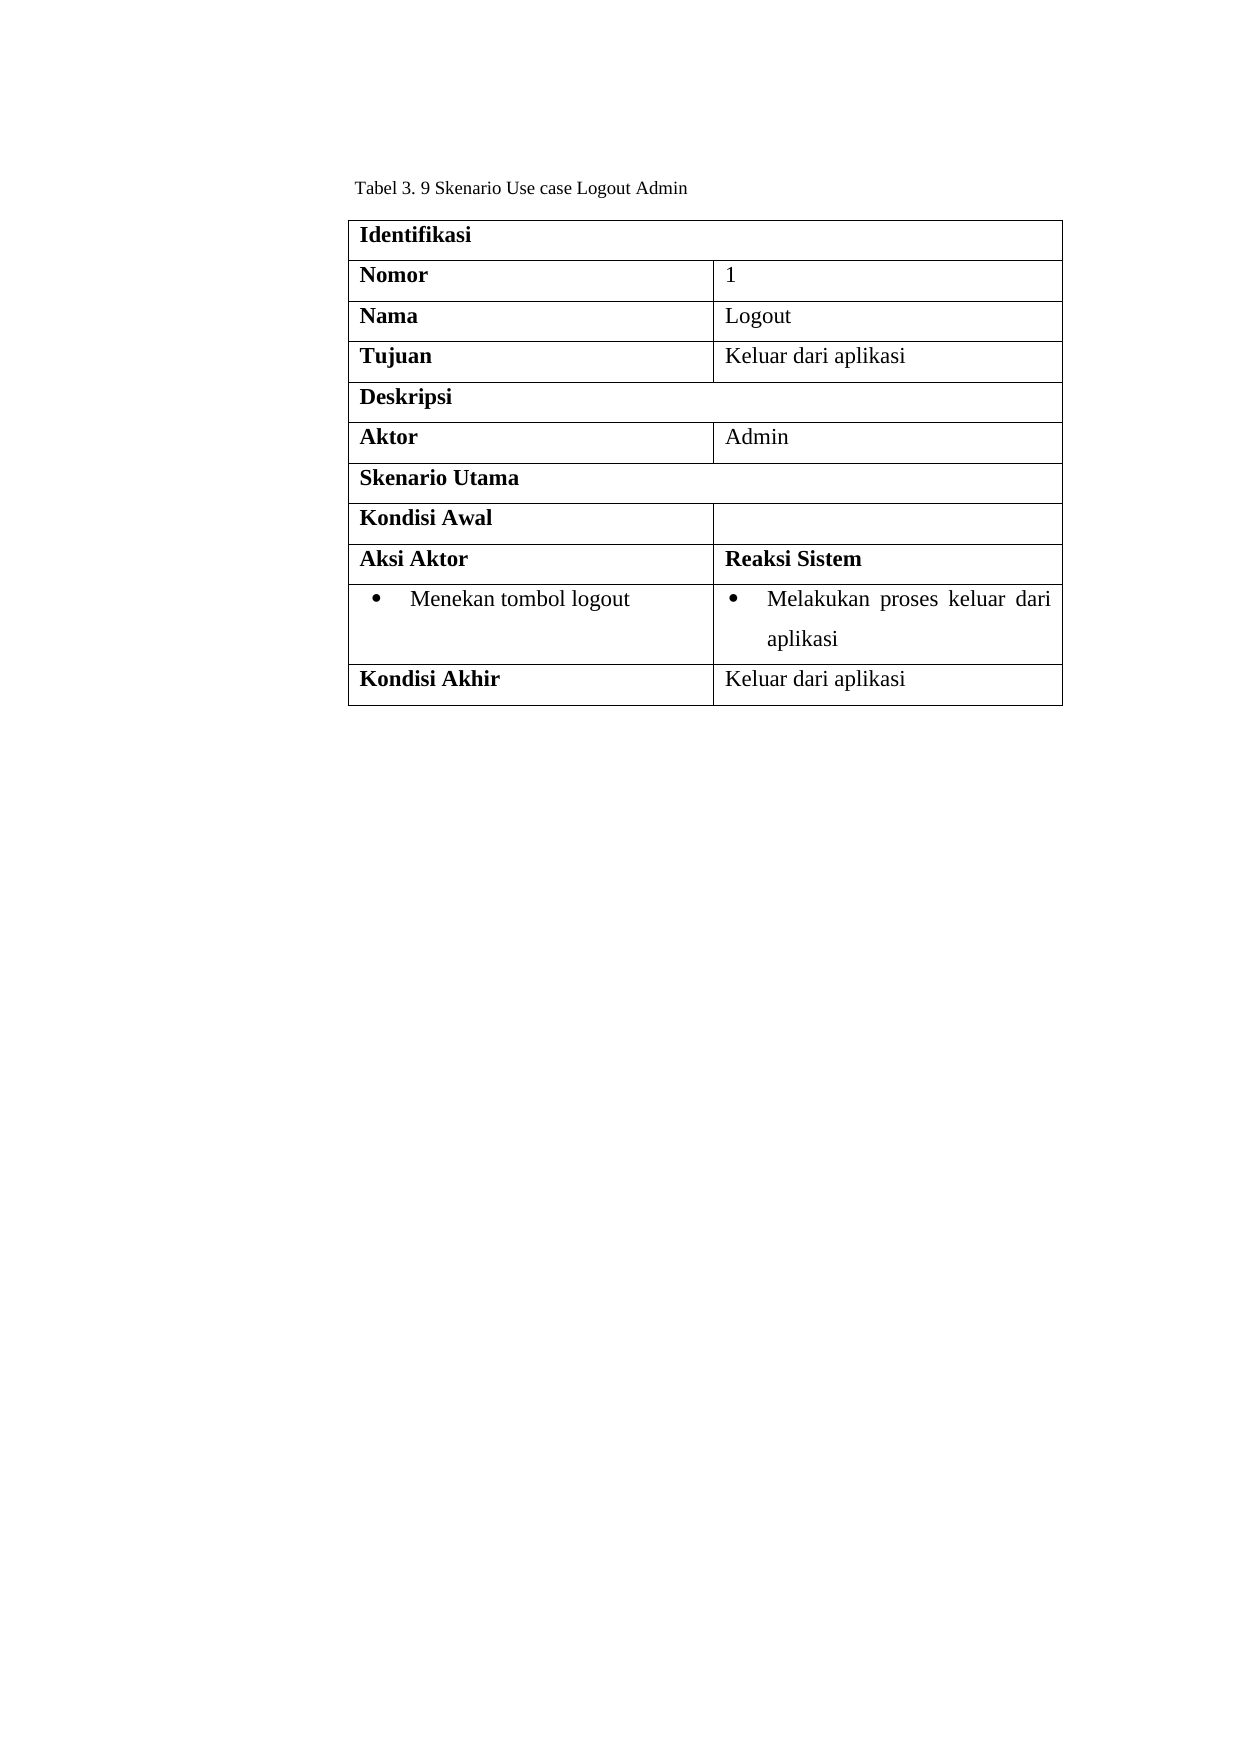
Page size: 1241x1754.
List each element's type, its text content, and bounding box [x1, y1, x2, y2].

table_cell [714, 504, 1062, 544]
table_cell Nama [349, 302, 713, 341]
table_cell Tujuan [349, 342, 713, 382]
table_header Identifikasi [349, 221, 1062, 260]
table_cell Admin [714, 423, 1062, 463]
table_cell Reaksi Sistem [714, 545, 1062, 584]
table_cell 1 [714, 261, 1062, 301]
table_cell Keluar dari aplikasi [714, 665, 1062, 705]
table_cell Kondisi Awal [349, 504, 713, 544]
table_cell Kondisi Akhir [349, 665, 713, 705]
table_cell Keluar dari aplikasi [714, 342, 1062, 382]
table_cell Aksi Aktor [349, 545, 713, 584]
table_cell Logout [714, 302, 1062, 341]
table_cell Aktor [349, 423, 713, 463]
table_cell Nomor [349, 261, 713, 301]
table_cell Deskripsi [349, 383, 1062, 422]
table_cell Skenario Utama [349, 464, 1062, 503]
table_cell Melakukan proses keluar dari aplikasi [714, 585, 1062, 664]
text Tabel 3. 9 Skenario Use case Logout Admin [354, 177, 1063, 199]
table_cell Menekan tombol logout [349, 585, 713, 664]
